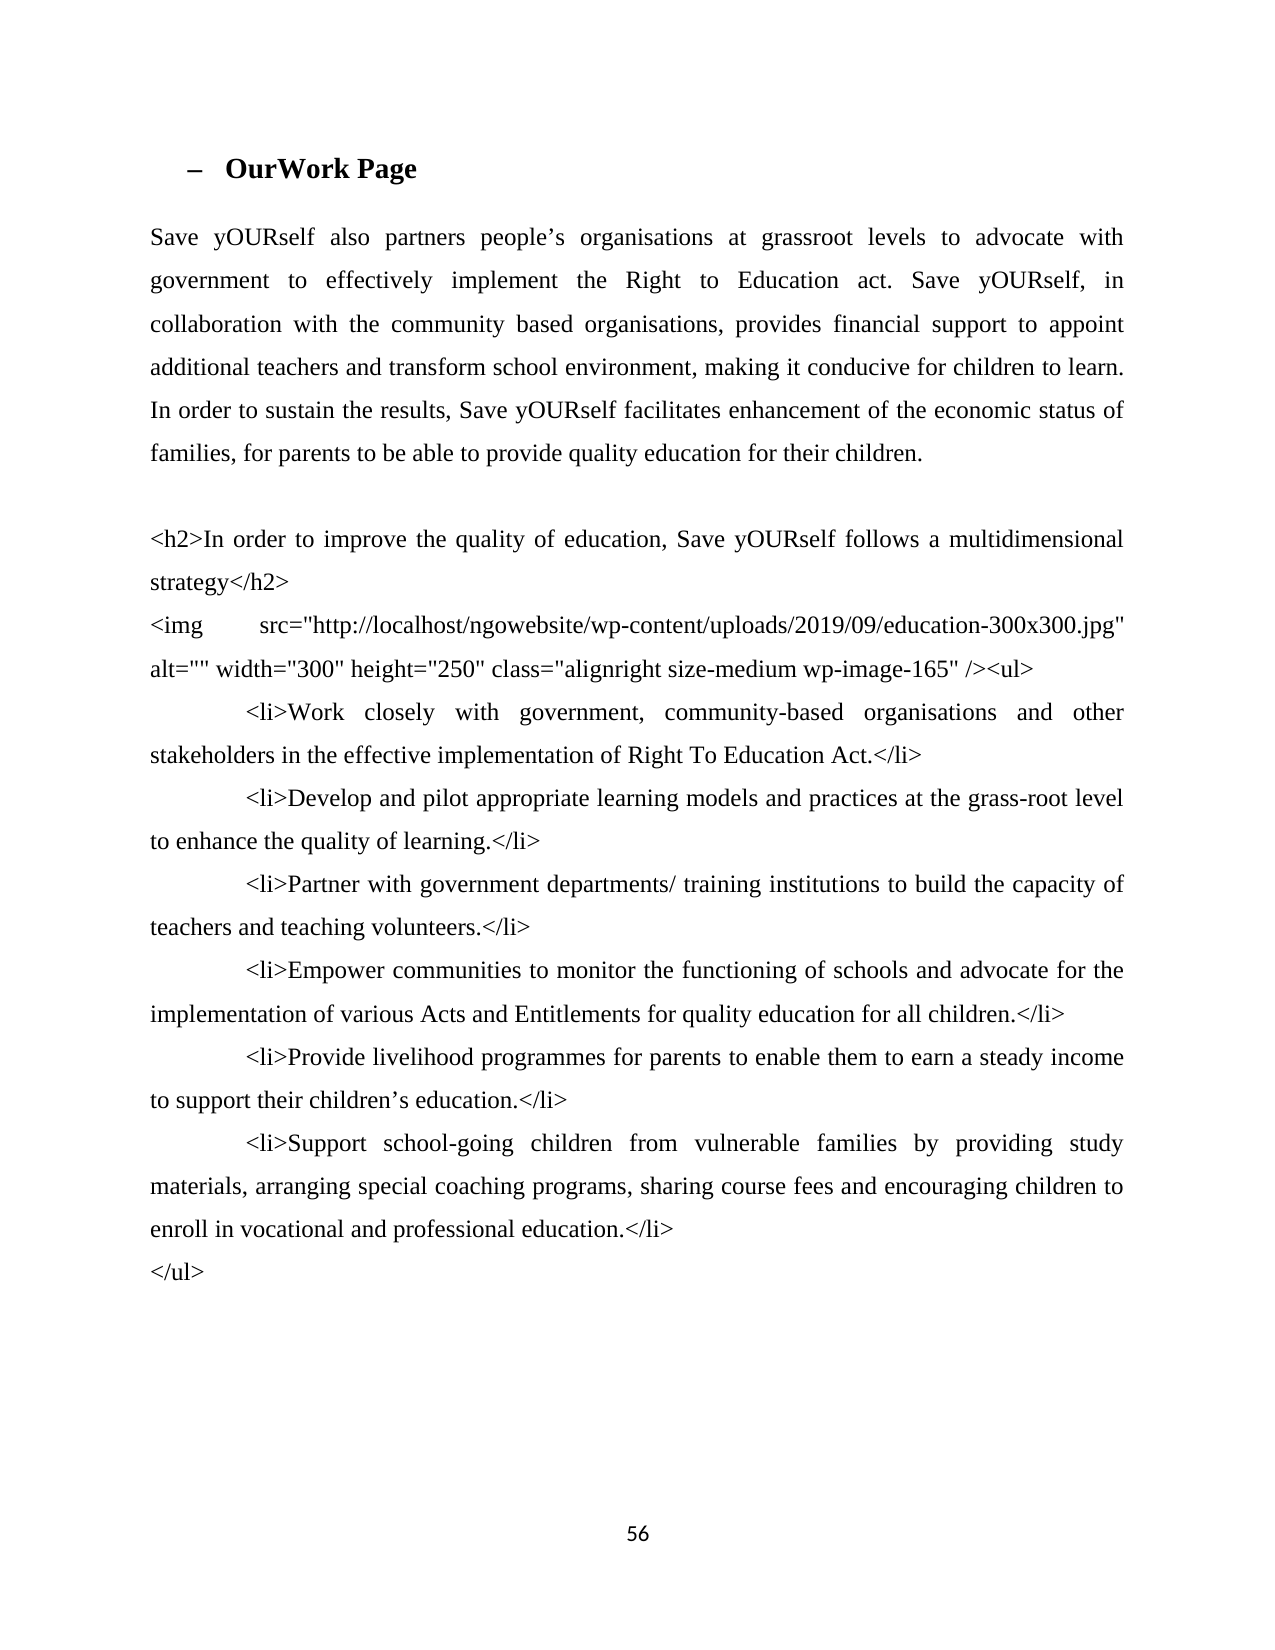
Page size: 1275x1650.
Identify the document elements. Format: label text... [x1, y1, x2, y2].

text <li>Provide livelihood programmes for parents to enable them to earn a steady income to support their children’s education.</li> [150, 1042, 1125, 1114]
text <li>Support school-going children from vulnerable families by providing study materials, arranging special coaching programs, sharing course fees and encouraging children to enroll in vocational and professional education.</li> [150, 1128, 1125, 1243]
text Save yOURself also partners people’s organisations at grassroot levels to advocate with government to effectively implement the Right to Education act. Save yOURself, in collaboration with the community based organisations, provides financial support to appoint additional teachers and transform school environment, making it conducive for children to learn. In order to sustain the results, Save yOURself facilitates enhancement of the economic status of families, for parents to be able to provide quality education for their children. [150, 222, 1125, 467]
list OurWork Page [187, 151, 1125, 185]
text <h2>In order to improve the quality of education, Save yOURself follows a multidimensional strategy</h2> [150, 524, 1125, 596]
text <li>Develop and pilot appropriate learning models and practices at the grass-root level to enhance the quality of learning.</li> [150, 783, 1125, 855]
text <img src="http://localhost/ngowebsite/wp-content/uploads/2019/09/education-300x300.jpg" alt="" width="300" height="250" class="alignright size-medium wp-image-165" /><ul> [150, 611, 1125, 682]
text </ul> [150, 1257, 1125, 1286]
text <li>Empower communities to monitor the functioning of schools and advocate for the implementation of various Acts and Entitlements for quality education for all children.</li> [150, 956, 1125, 1027]
text <li>Work closely with government, community-based organisations and other stakeholders in the effective implementation of Right To Education Act.</li> [150, 697, 1125, 769]
text <li>Partner with government departments/ training institutions to build the capacity of teachers and teaching volunteers.</li> [150, 869, 1125, 941]
